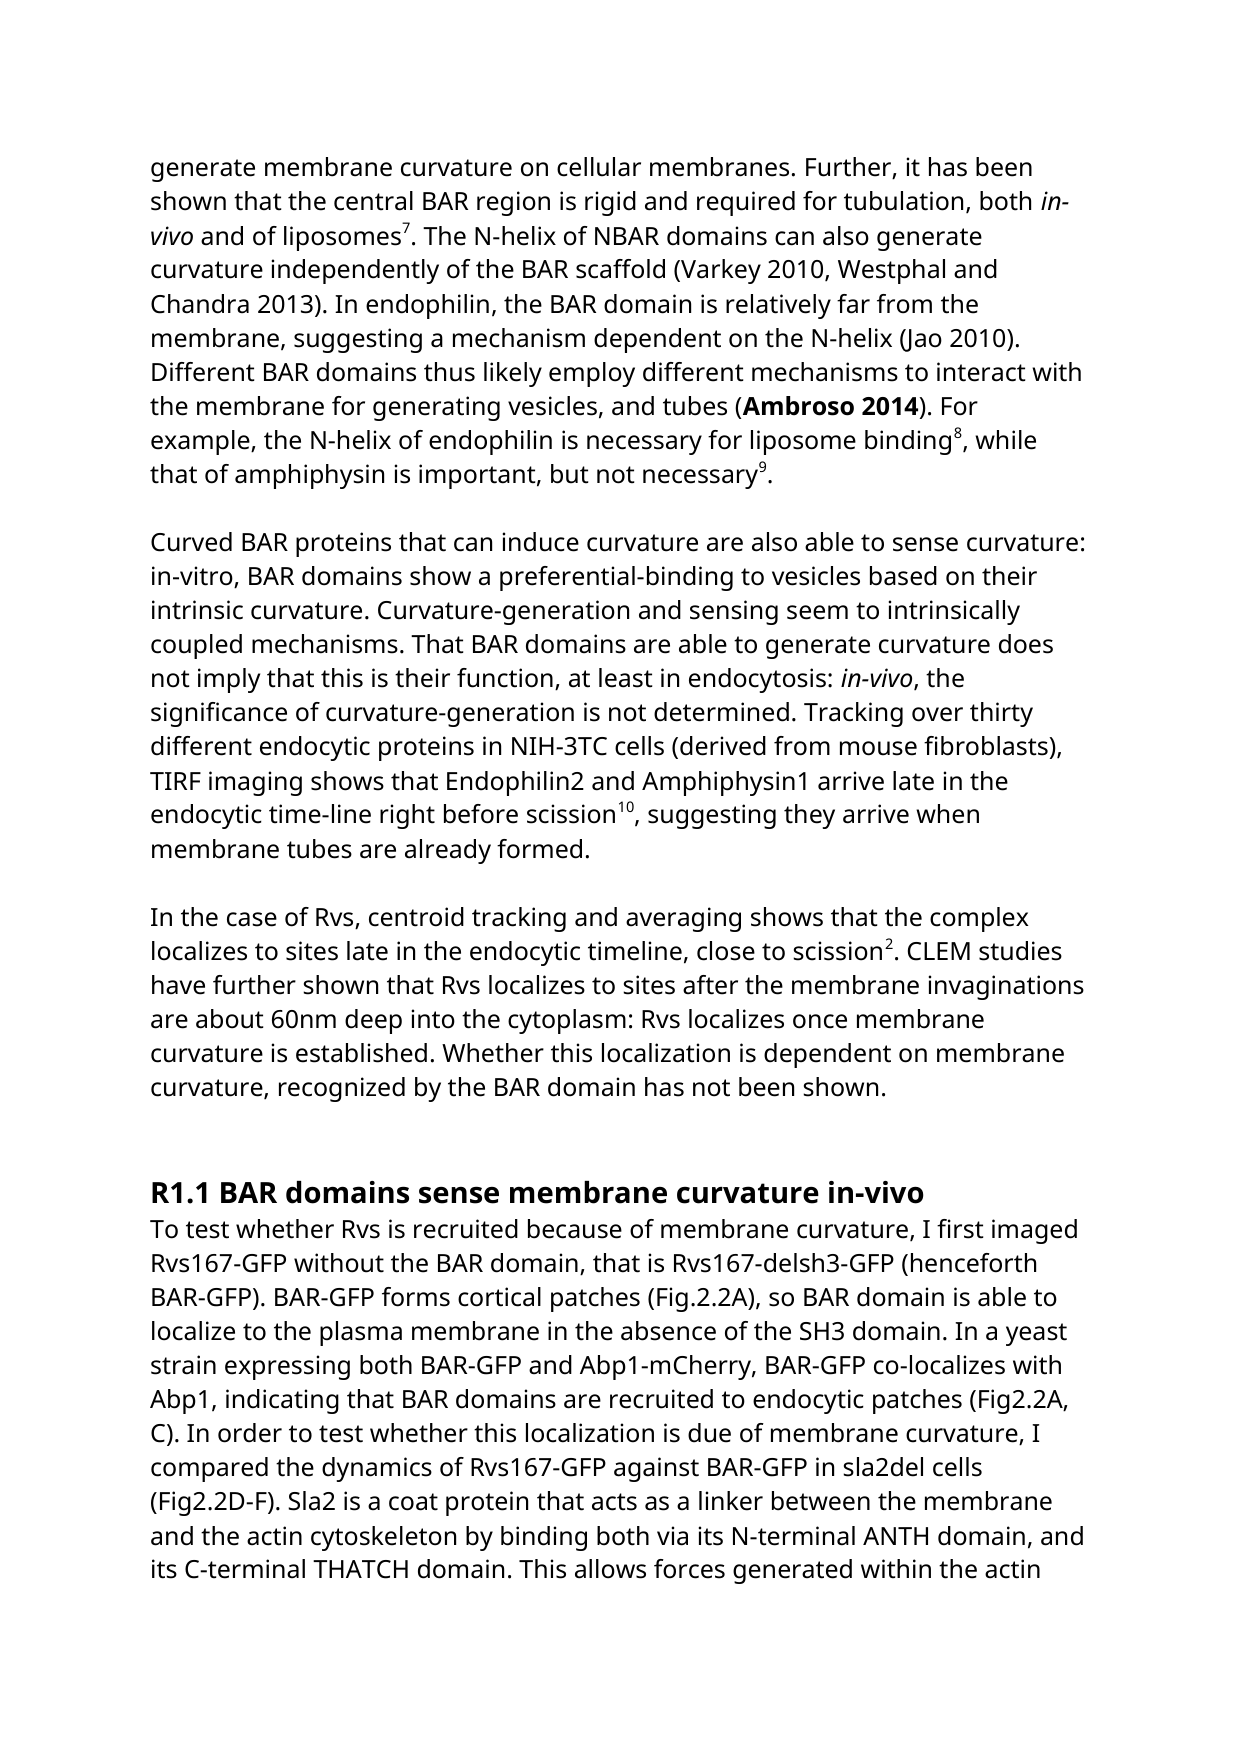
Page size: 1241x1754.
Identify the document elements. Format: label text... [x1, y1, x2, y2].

text Curved BAR proteins that can induce curvature are also able to sense curvature: in-vitro, BAR domains show a preferential-binding to vesicles based on their intrinsic curvature. Curvature-generation and sensing seem to intrinsically coupled mechanisms. That BAR domains are able to generate curvature does not imply that this is their function, at least in endocytosis: in-vivo, the significance of curvature-generation is not determined. Tracking over thirty different endocytic proteins in NIH-3TC cells (derived from mouse fibroblasts), TIRF imaging shows that Endophilin2 and Amphiphysin1 arrive late in the endocytic time-line right before scission10, suggesting they arrive when membrane tubes are already formed. [150, 525, 1090, 865]
text In the case of Rvs, centroid tracking and averaging shows that the complex localizes to sites late in the endocytic timeline, close to scission2. CLEM studies have further shown that Rvs localizes to sites after the membrane invaginations are about 60nm deep into the cytoplasm: Rvs localizes once membrane curvature is established. Whether this localization is dependent on membrane curvature, recognized by the BAR domain has not been shown. [150, 899, 1090, 1104]
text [150, 150, 1090, 491]
text R1.1 BAR domains sense membrane curvature in-vivo [150, 1172, 1090, 1212]
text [150, 1212, 1090, 1586]
